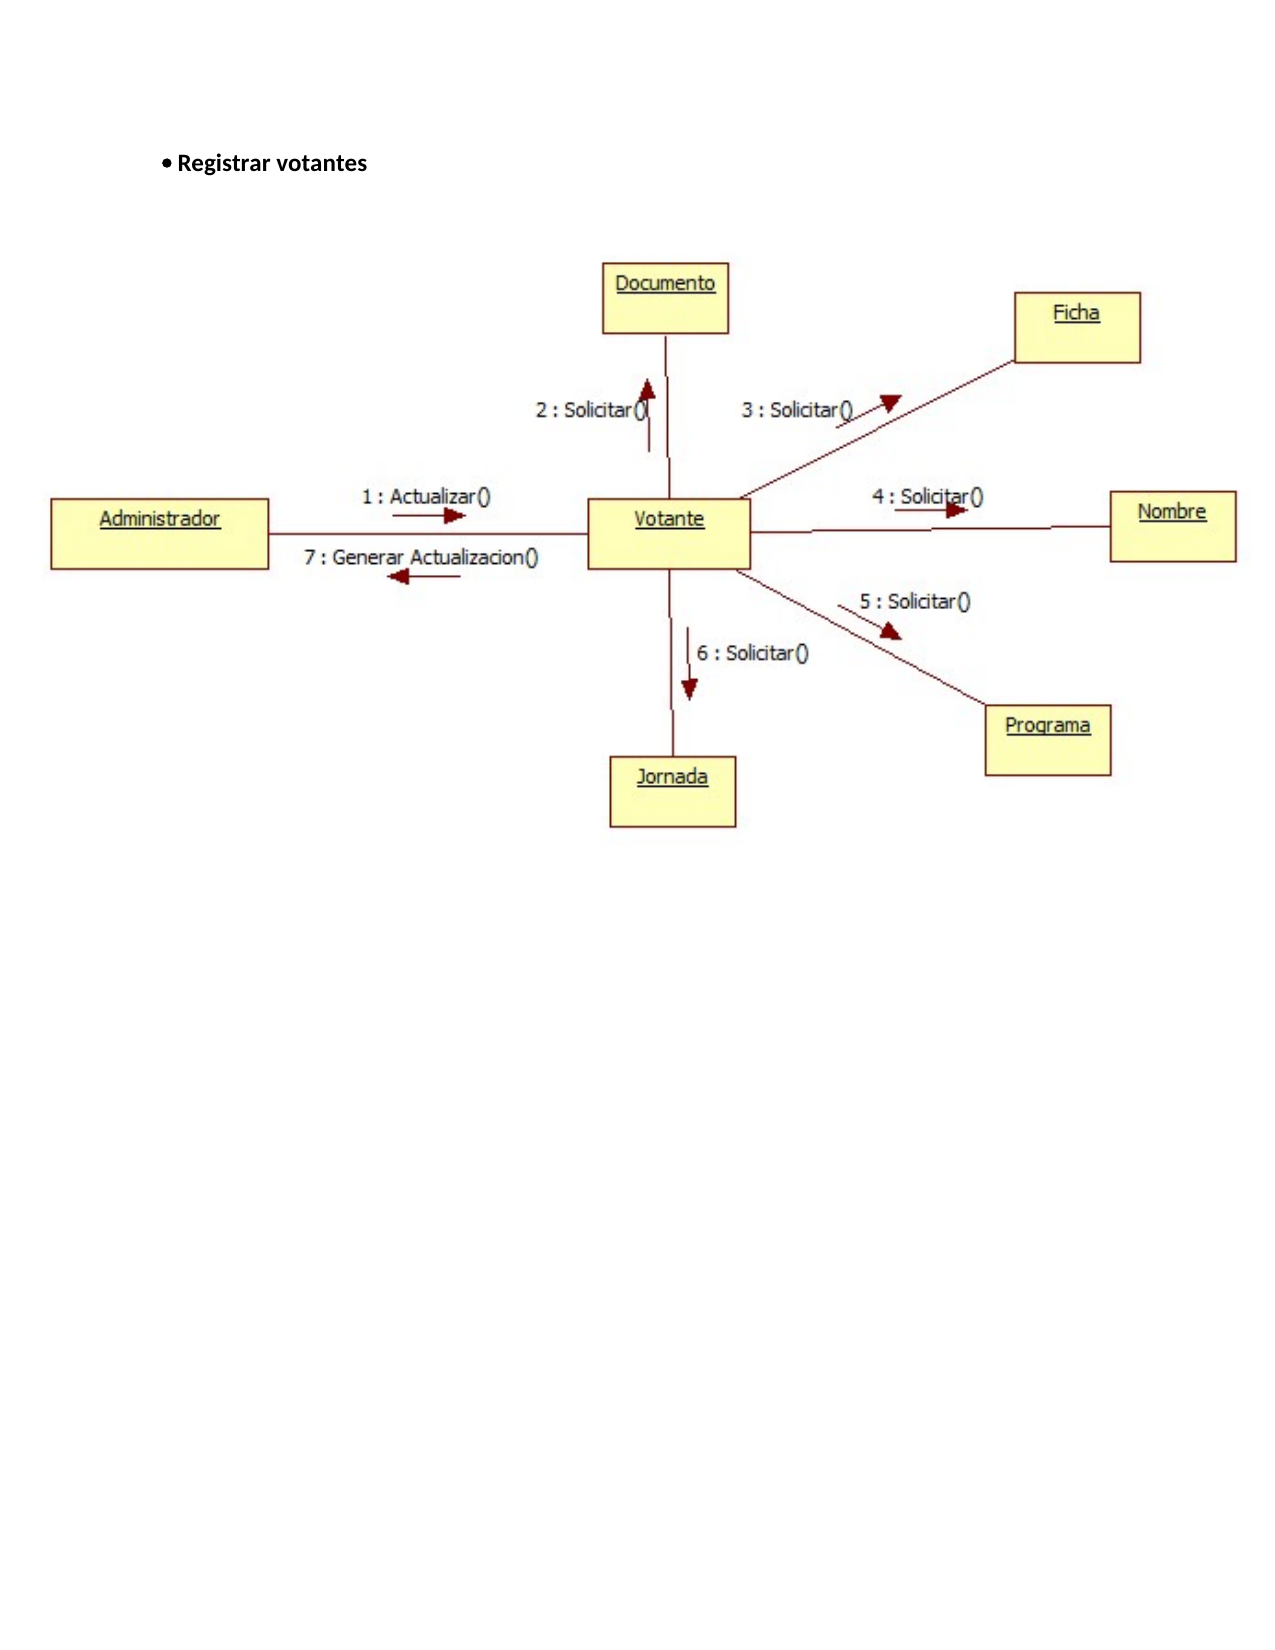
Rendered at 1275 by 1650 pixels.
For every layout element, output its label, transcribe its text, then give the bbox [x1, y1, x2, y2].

list Registrar votantes [162, 148, 1098, 178]
picture [14, 226, 1274, 865]
